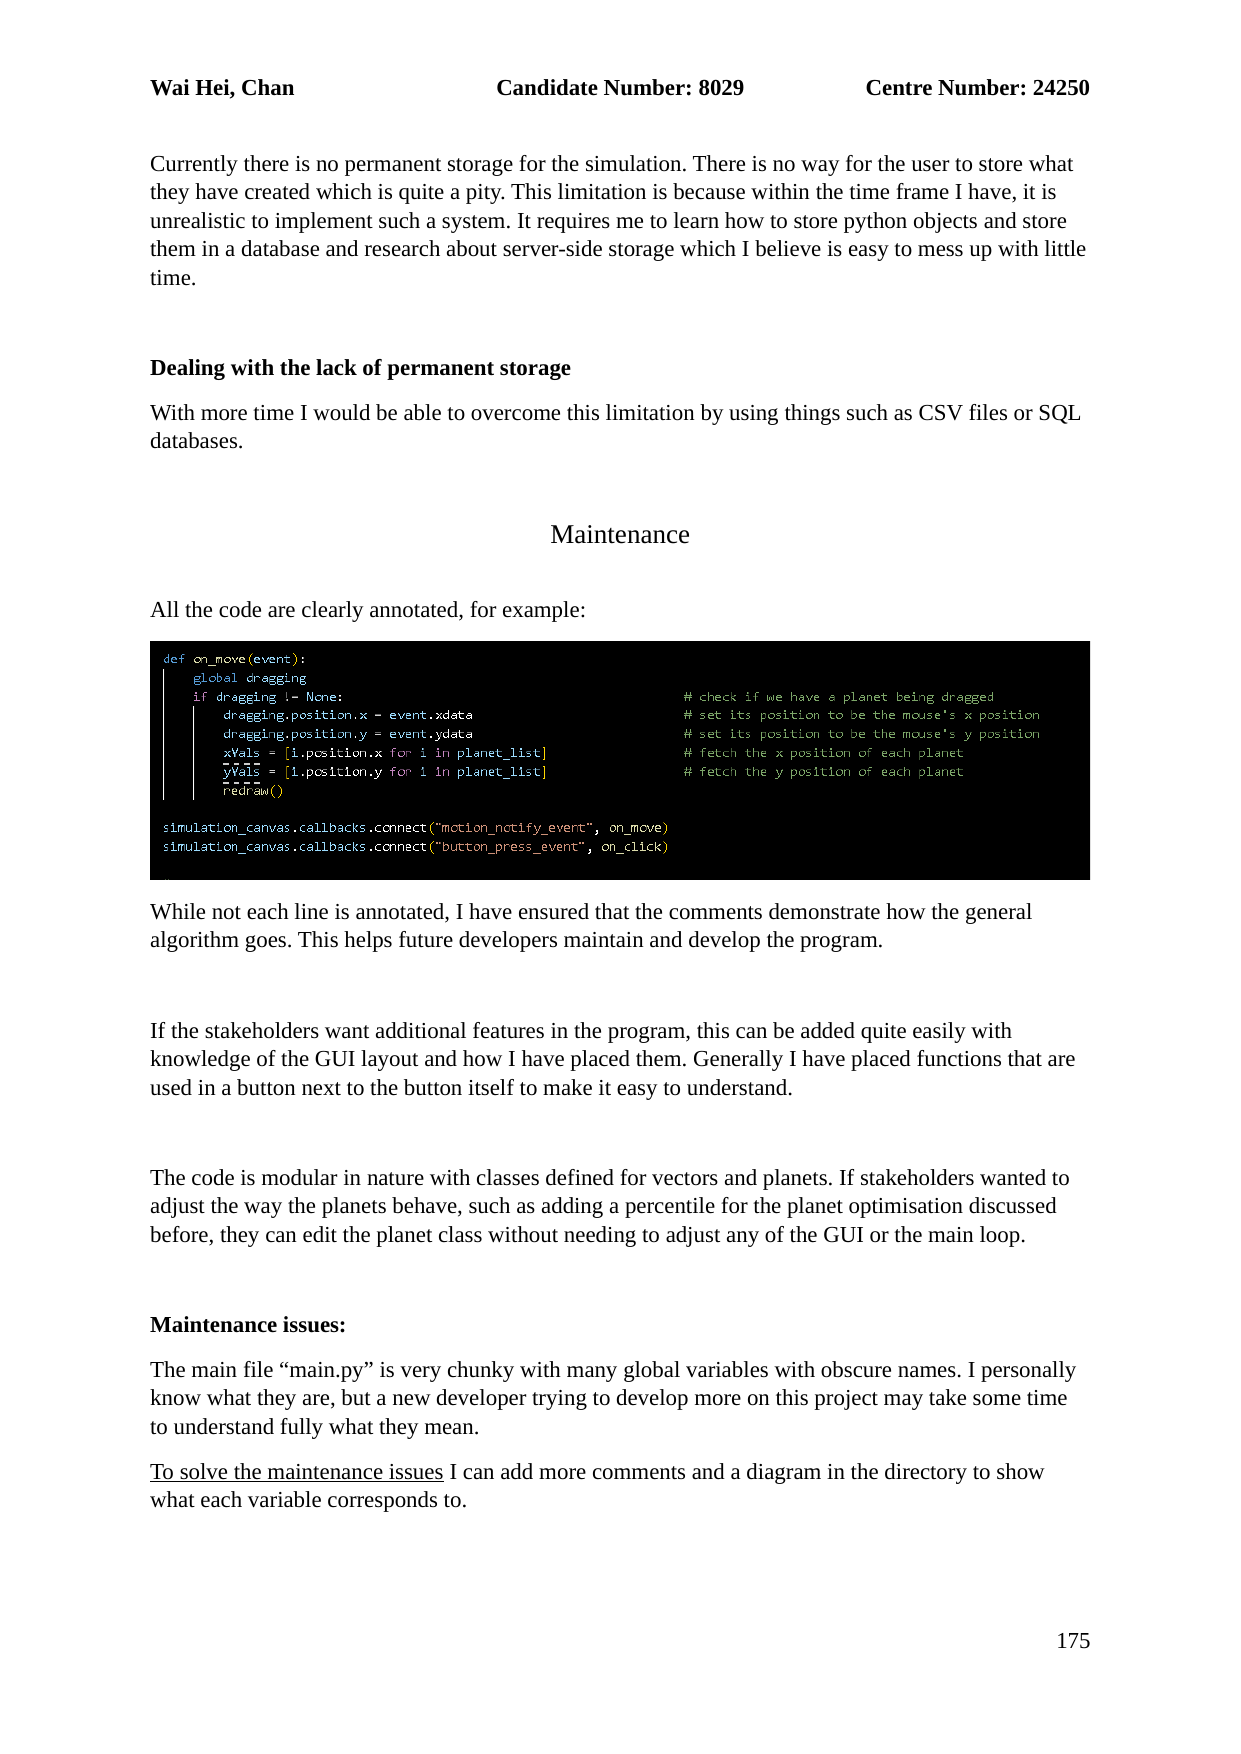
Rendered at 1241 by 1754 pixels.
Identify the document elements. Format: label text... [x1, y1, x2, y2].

text Maintenance issues: [150, 1311, 1090, 1337]
text If the stakeholders want additional features in the program, this can be added quite easily with knowledge of the GUI layout and how I have placed them. Generally I have placed functions that are used in a button next to the button itself to make it easy to understand. [150, 1017, 1090, 1100]
text The code is modular in nature with classes defined for vectors and planets. If stakeholders wanted to adjust the way the planets behave, such as adding a percentile for the planet optimisation discussed before, they can edit the planet class without needing to adjust any of the GUI or the main loop. [150, 1164, 1090, 1247]
text All the code are clearly annotated, for example: [150, 596, 1090, 623]
text To solve the maintenance issues I can add more comments and a diagram in the directory to show what each variable corresponds to. [150, 1458, 1090, 1513]
text While not each line is annotated, I have ensured that the comments demonstrate how the general algorithm goes. This helps future developers maintain and develop the program. [150, 898, 1090, 953]
text With more time I would be able to overcome this limitation by using things such as CSV files or SQL databases. [150, 399, 1090, 454]
text Dealing with the lack of permanent storage [150, 354, 1090, 380]
picture [150, 641, 1091, 880]
text Currently there is no permanent storage for the simulation. There is no way for the user to store what they have created which is quite a pity. This limitation is because within the time frame I have, it is unrealistic to implement such a system. It requires me to learn how to store python objects and store them in a database and research about server-side storage which I believe is easy to mess up with little time. [150, 150, 1090, 290]
text The main file “main.py” is very chunky with many global variables with obscure names. I personally know what they are, but a new developer trying to develop more on this project may take some time to understand fully what they mean. [150, 1356, 1090, 1439]
subtitle Maintenance [150, 518, 1090, 549]
